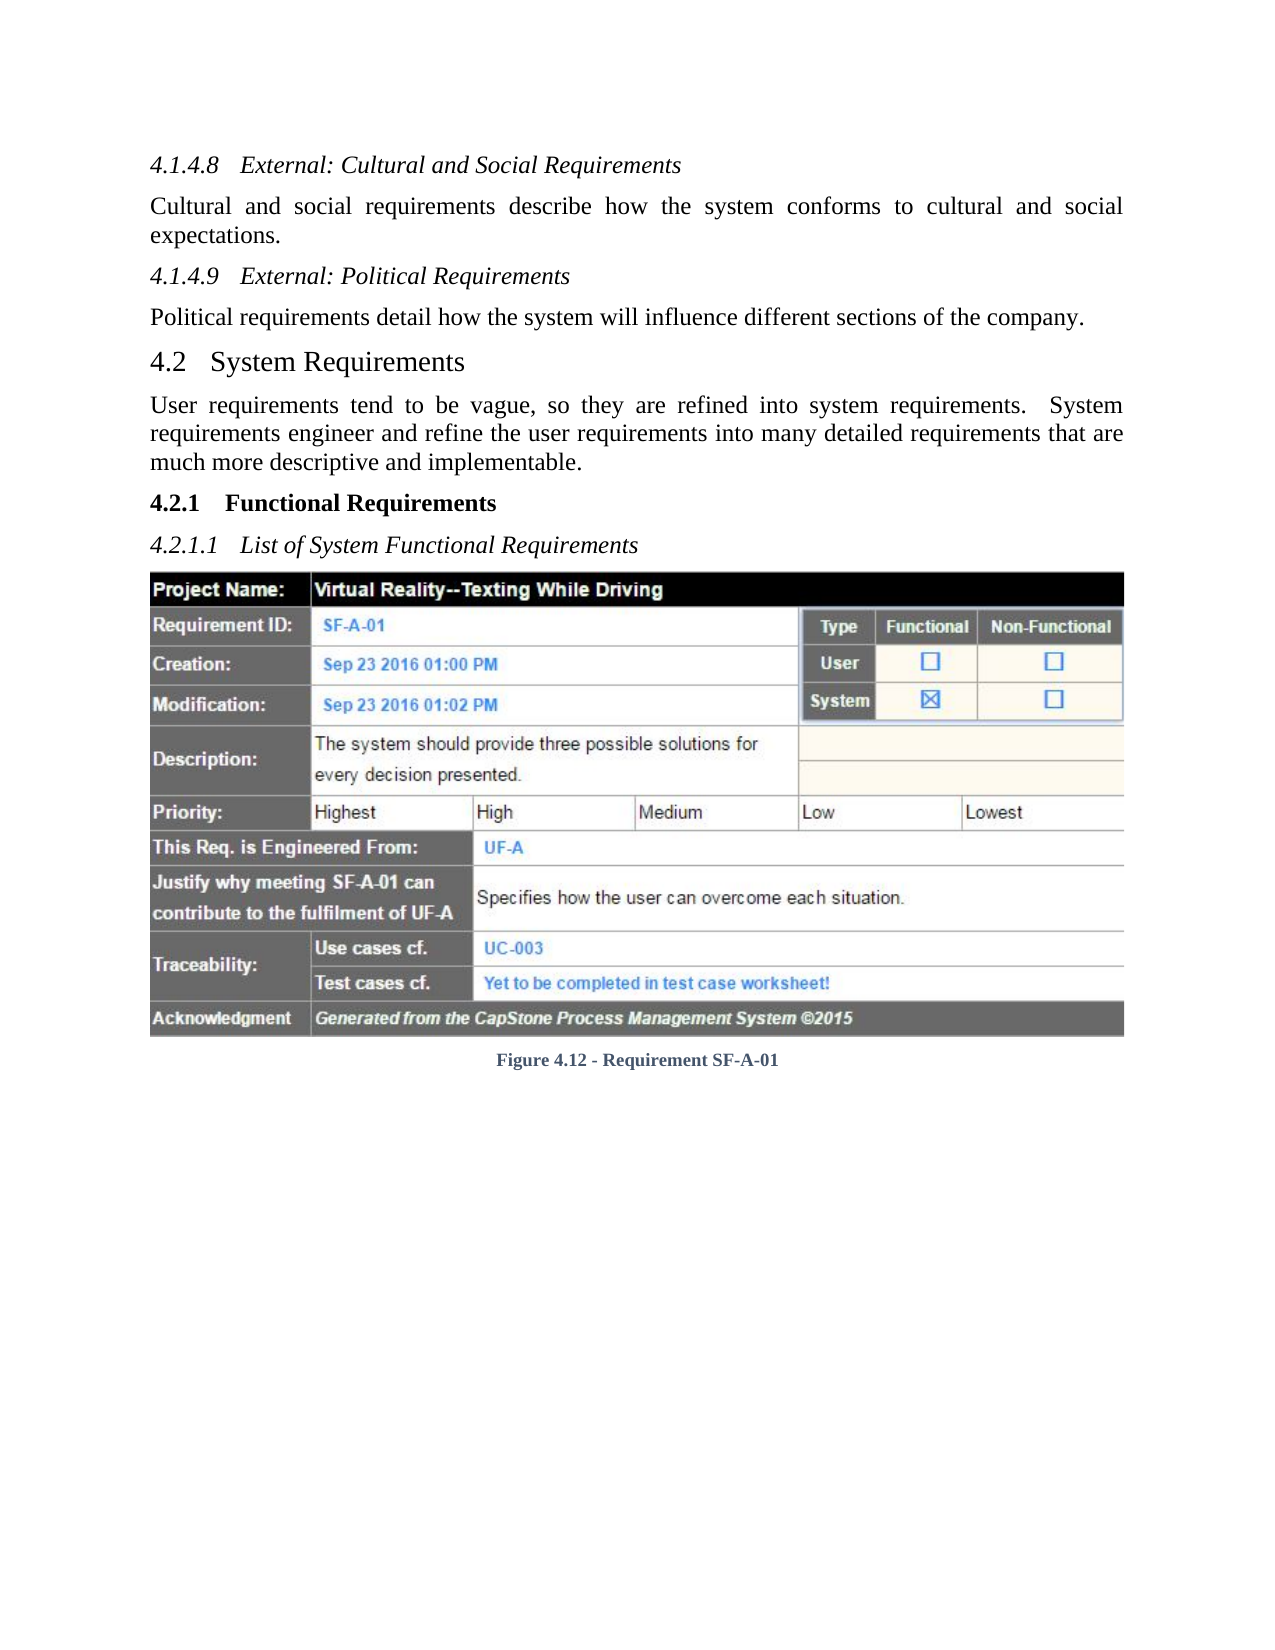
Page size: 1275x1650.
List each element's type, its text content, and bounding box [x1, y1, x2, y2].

subtitle System Requirements [150, 344, 1125, 377]
text Political requirements detail how the system will influence different sections of the company. [150, 302, 1125, 331]
subtitle External: Political Requirements [150, 261, 1125, 290]
subtitle Functional Requirements [150, 488, 1125, 517]
picture [150, 571, 1125, 1037]
text Cultural and social requirements describe how the system conforms to cultural and social expectations. [150, 191, 1125, 249]
text User requirements tend to be vague, so they are refined into system requirements. System requirements engineer and refine the user requirements into many detailed requirements that are much more descriptive and implementable. [150, 390, 1125, 476]
subtitle List of System Functional Requirements [150, 530, 1125, 558]
subtitle External: Cultural and Social Requirements [150, 150, 1125, 179]
